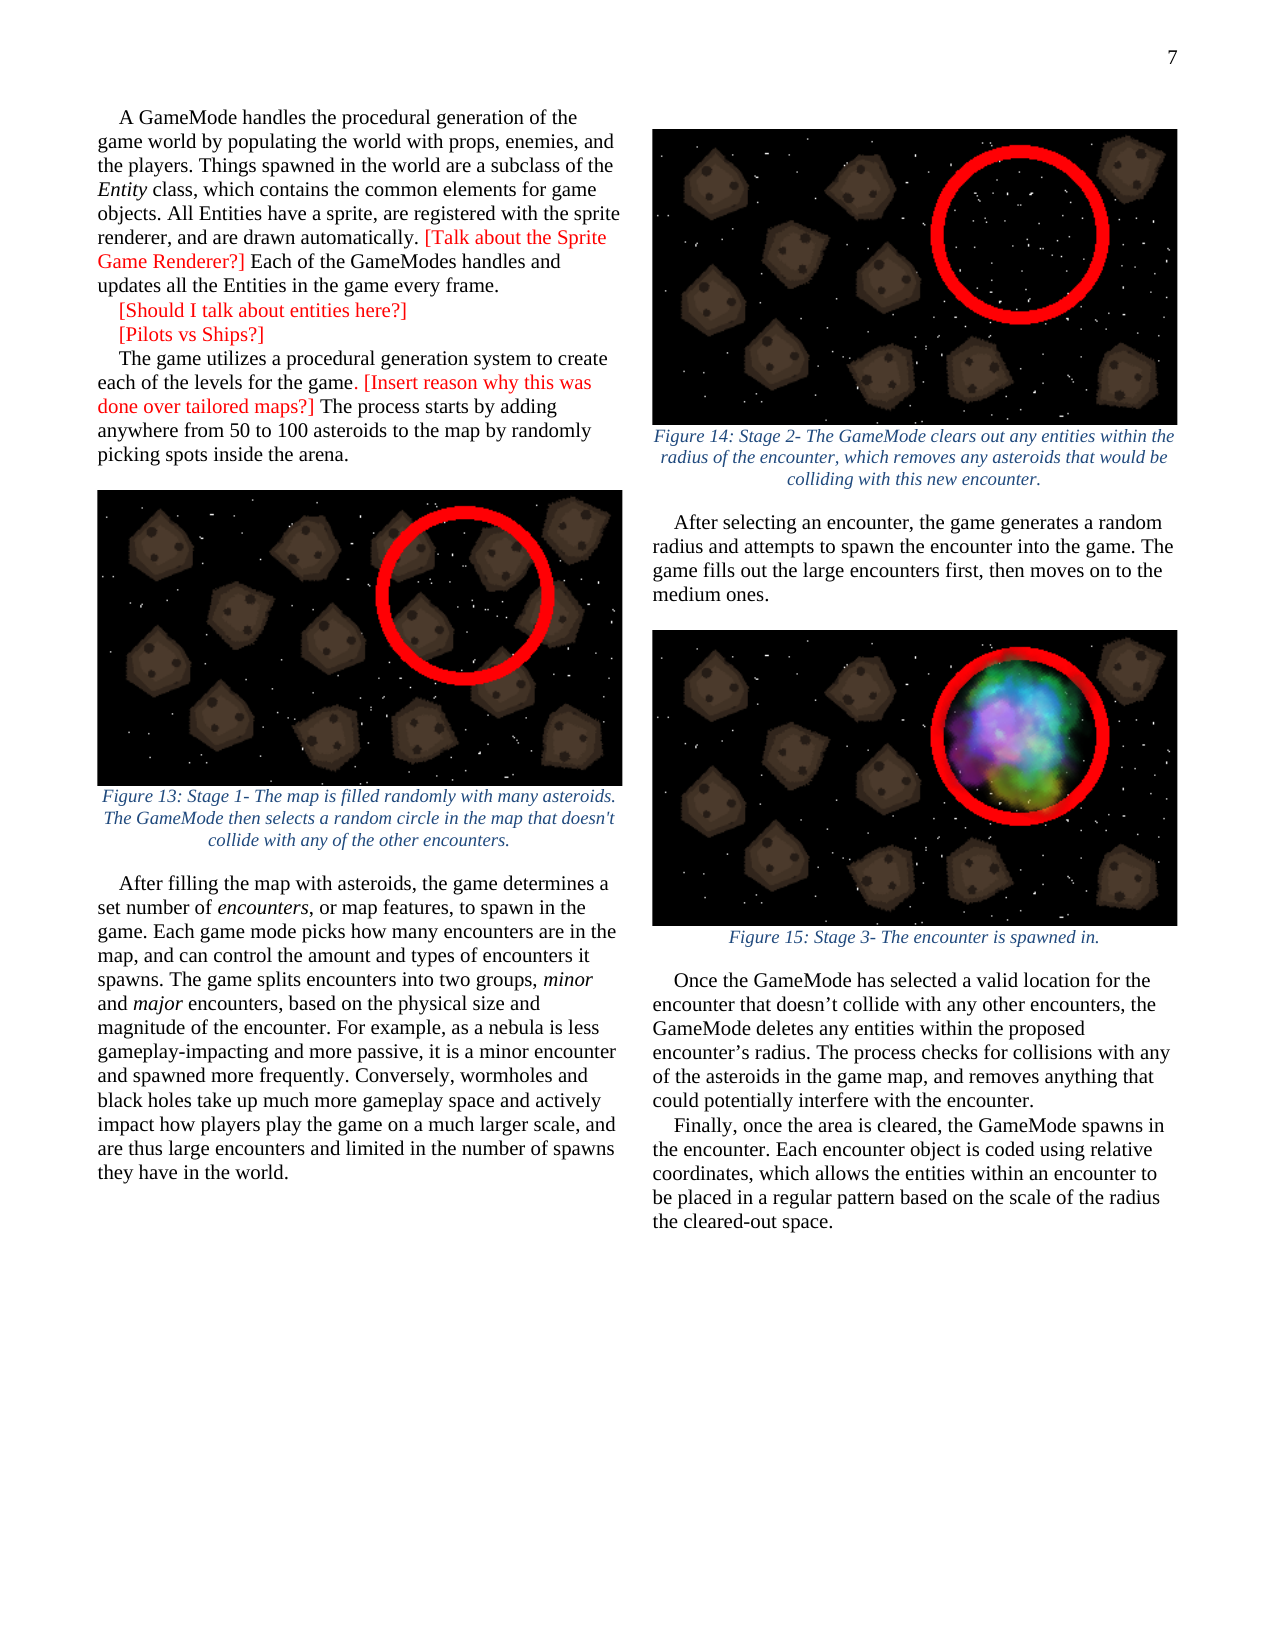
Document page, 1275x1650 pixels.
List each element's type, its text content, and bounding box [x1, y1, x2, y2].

picture [652, 630, 1178, 926]
text A GameMode handles the procedural generation of the game world by populating the world with props, enemies, and the players. Things spawned in the world are a subclass of the Entity class, which contains the common elements for game objects. All Entities have a sprite, are registered with the sprite renderer, and are drawn automatically. [Talk about the Sprite Game Renderer?] Each of the GameModes handles and updates all the Entities in the game every frame. [97, 105, 622, 297]
text Once the GameMode has selected a valid location for the encounter that doesn’t collide with any other encounters, the GameMode deletes any entities within the proposed encounter’s radius. The process checks for collisions with any of the asteroids in the game map, and removes anything that could potentially interfere with the encounter. [652, 968, 1177, 1112]
text After selecting an encounter, the game generates a random radius and attempts to spawn the encounter into the game. The game fills out the large encounters first, then moves on to the medium ones. [652, 510, 1177, 630]
text [Should I talk about entities here?] [97, 297, 622, 322]
text The game utilizes a procedural generation system to create each of the levels for the game. [Insert reason why this was done over tailored maps?] The process starts by adding anywhere from 50 to 100 asteroids to the map by randomly picking spots inside the arena. [97, 346, 622, 490]
text After filling the map with asteroids, the game determines a set number of encounters, or map features, to spawn in the game. Each game mode picks how many encounters are in the map, and can control the amount and types of encounters it spawns. The game splits encounters into two groups, minor and major encounters, based on the physical size and magnitude of the encounter. For example, as a nebula is less gameplay-impacting and more passive, it is a minor encounter and spawned more frequently. Conversely, wormholes and black holes take up much more gameplay space and actively impact how players play the game on a much larger scale, and are thus large encounters and limited in the number of spawns they have in the world. [97, 871, 622, 1184]
picture [97, 490, 623, 786]
picture [652, 129, 1178, 425]
text [Pilots vs Ships?] [97, 322, 622, 346]
text Finally, once the area is cleared, the GameMode spawns in the encounter. Each encounter object is coded using relative coordinates, which allows the entities within an encounter to be placed in a regular pattern based on the scale of the radius the cleared-out space. [652, 1112, 1177, 1233]
